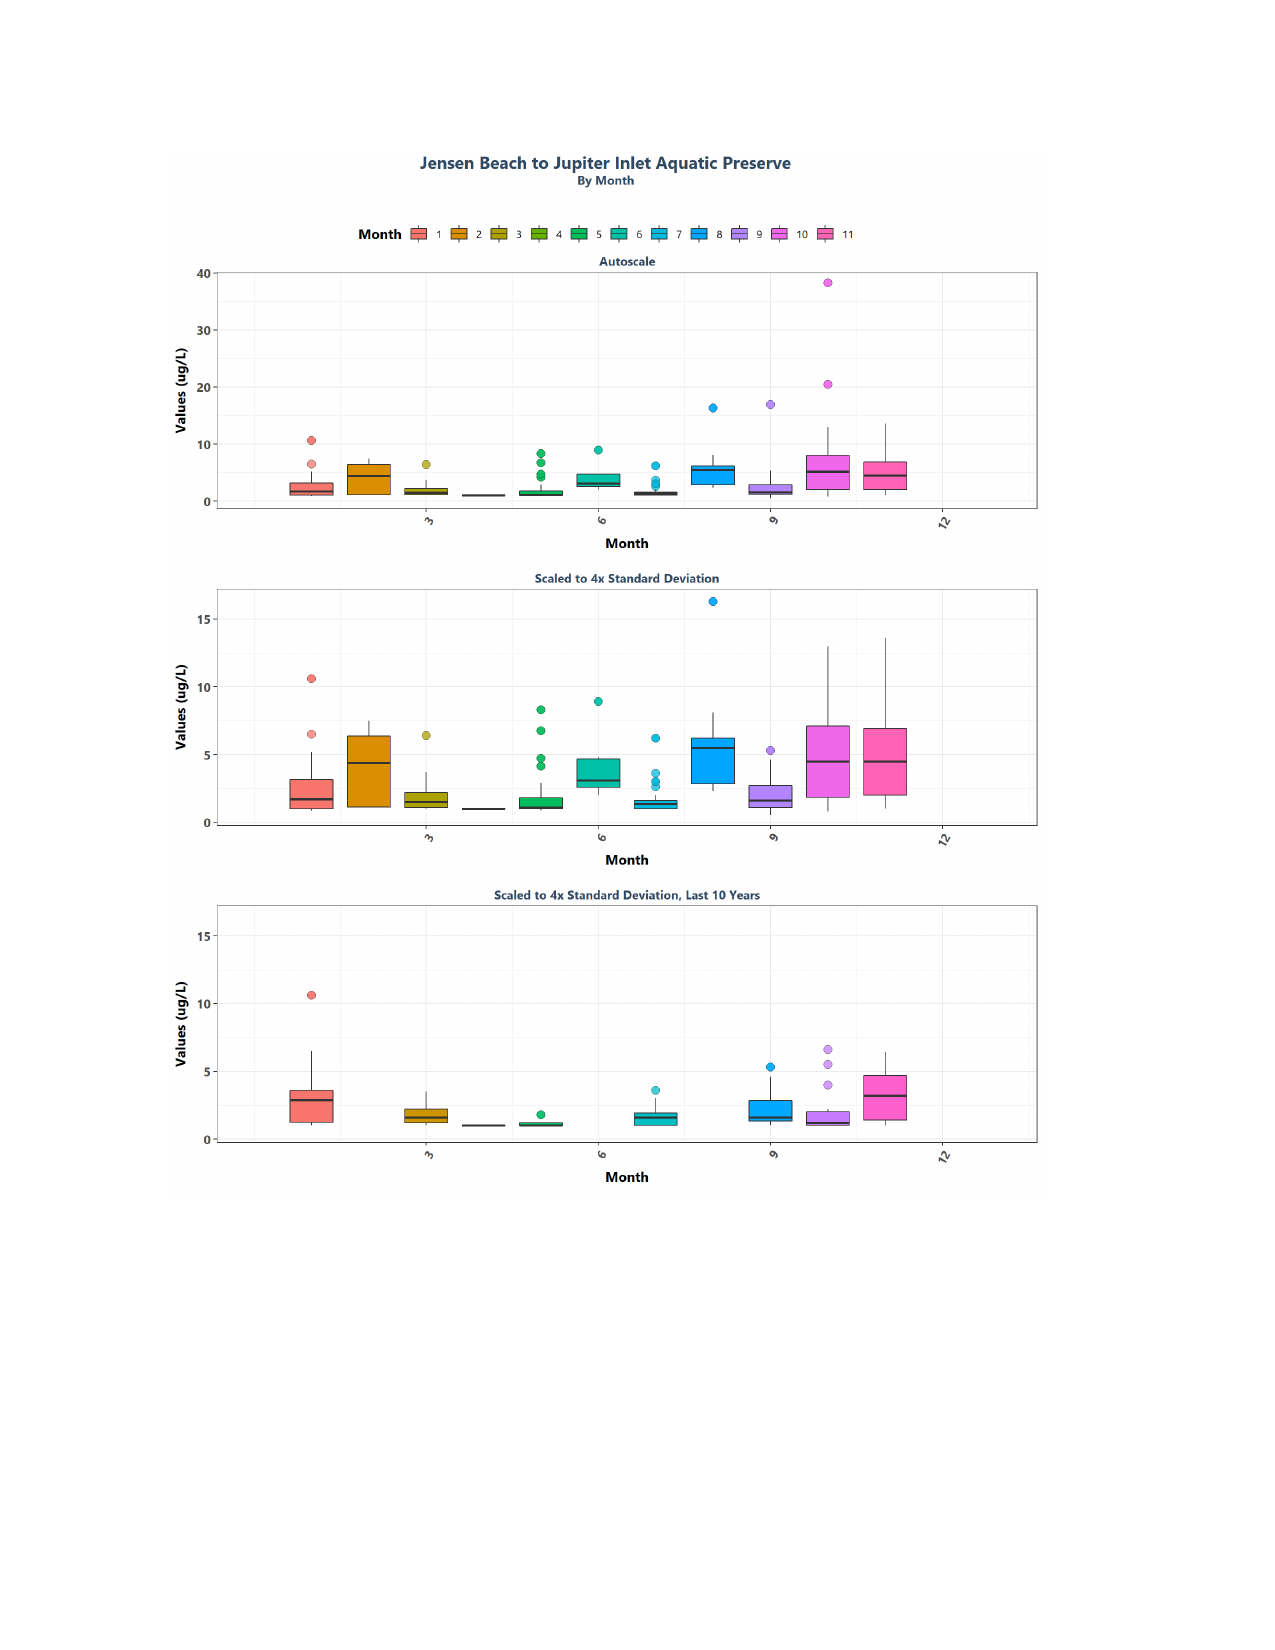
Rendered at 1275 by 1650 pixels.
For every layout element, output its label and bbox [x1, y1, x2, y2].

picture [168, 150, 1044, 1200]
